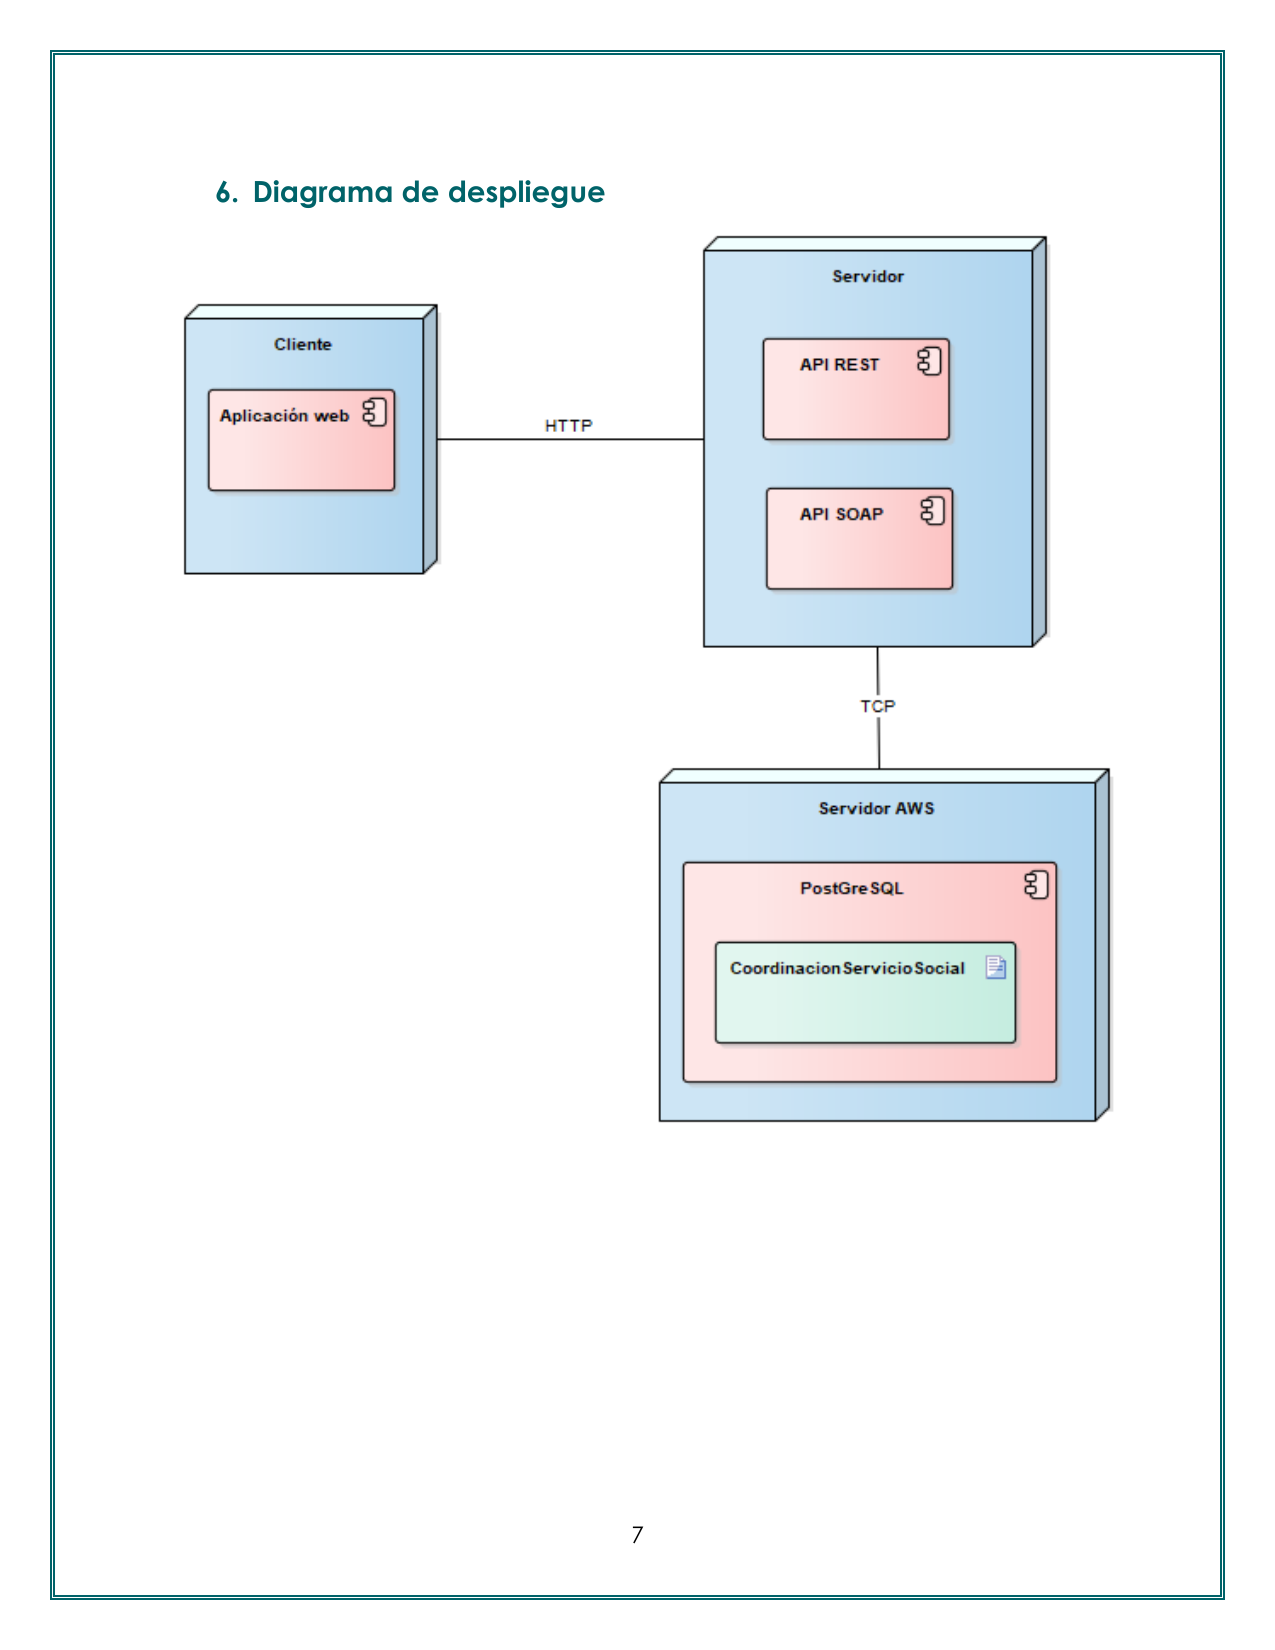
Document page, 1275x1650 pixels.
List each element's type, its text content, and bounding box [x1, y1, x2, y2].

subtitle Diagrama de despliegue [215, 173, 1098, 208]
picture [149, 221, 1126, 1148]
